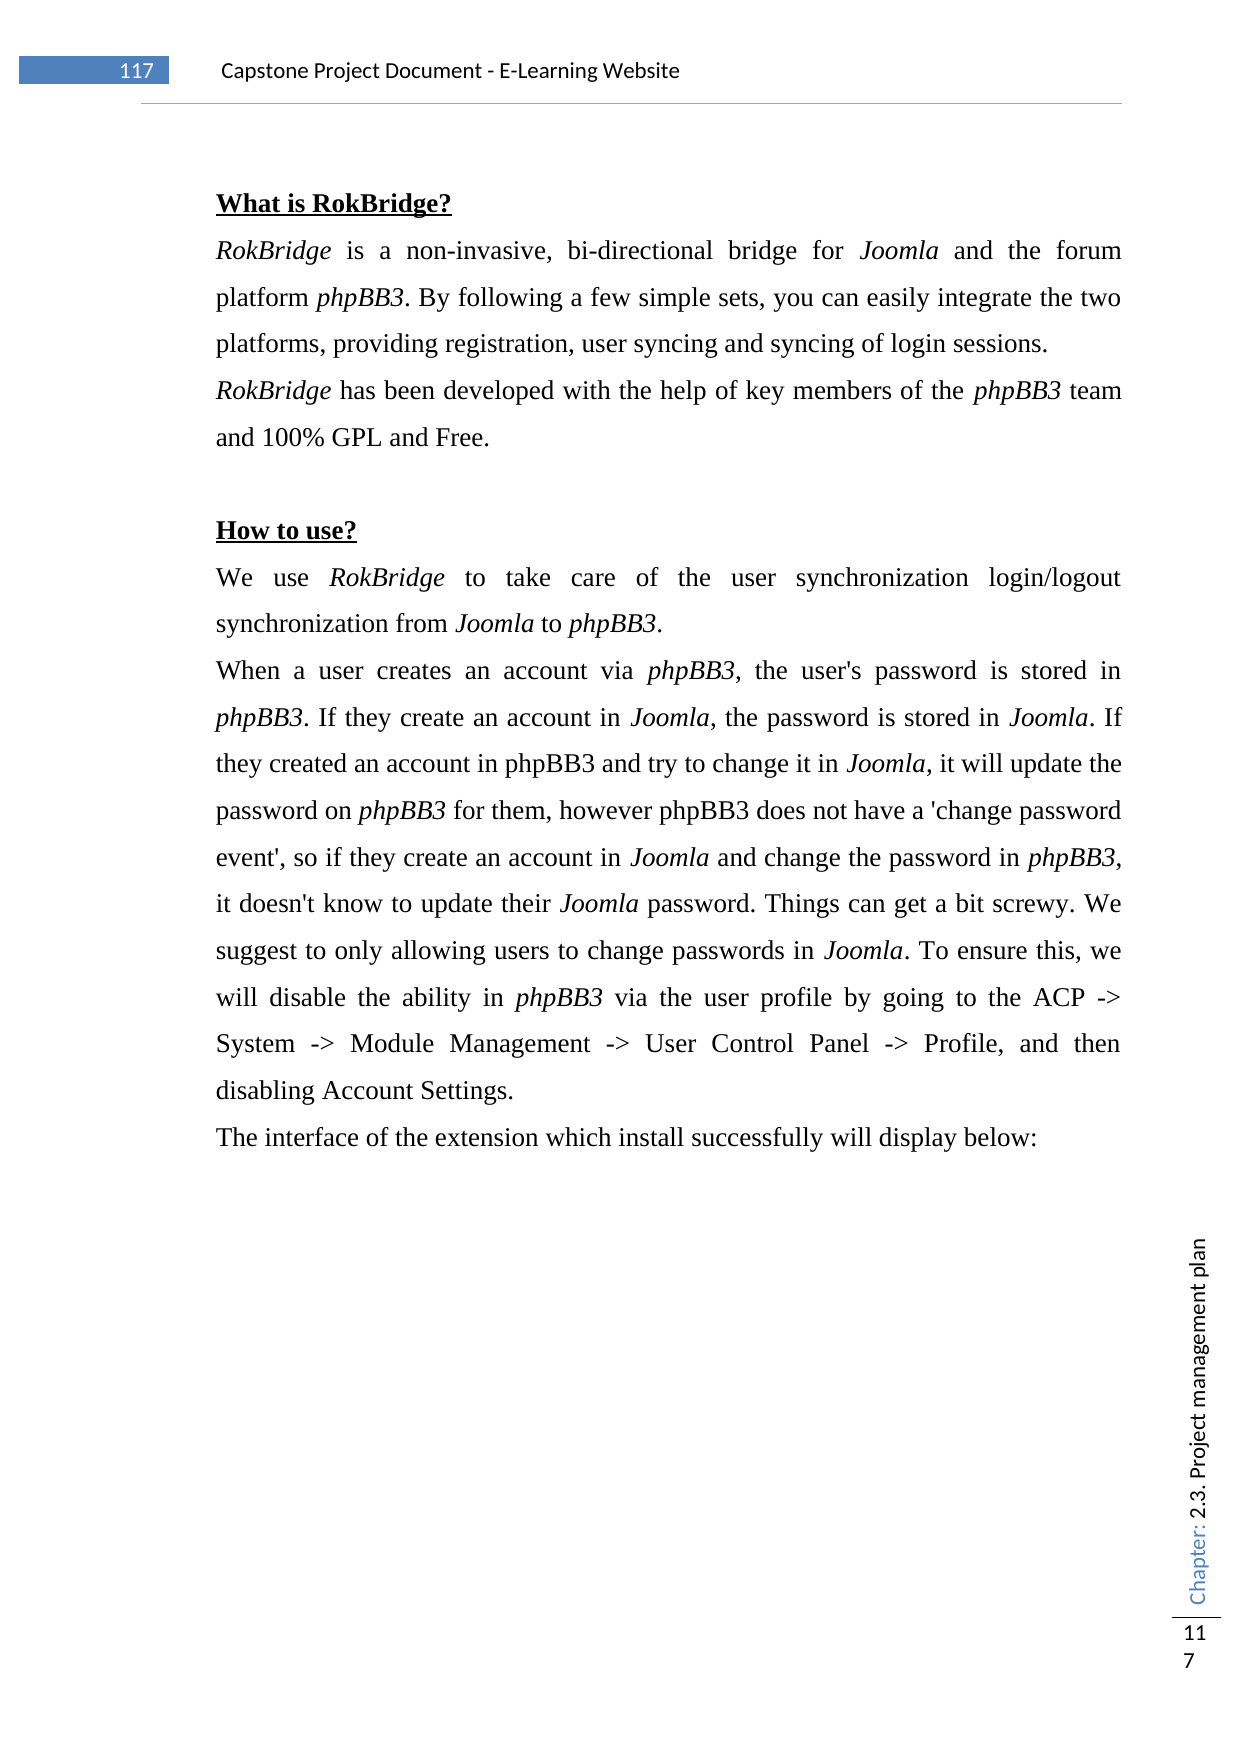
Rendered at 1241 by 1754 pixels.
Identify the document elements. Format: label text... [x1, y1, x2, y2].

text What is RokBridge? [216, 187, 1122, 218]
text RokBridge is a non-invasive, bi-directional bridge for Joomla and the forum platform phpBB3. By following a few simple sets, you can easily integrate the two platforms, providing registration, user syncing and syncing of login sessions. [216, 234, 1122, 358]
text The interface of the extension which install successfully will display below: [216, 1121, 1122, 1152]
text We use RokBridge to take care of the user synchronization login/logout synchronization from Joomla to phpBB3. [216, 561, 1122, 638]
text When a user creates an account via phpBB3, the user's password is stored in phpBB3. If they create an account in Joomla, the password is stored in Joomla. If they created an account in phpBB3 and try to change it in Joomla, it will update the password on phpBB3 for them, however phpBB3 does not have a 'change password event', so if they create an account in Joomla and change the password in phpBB3, it doesn't know to update their Joomla password. Things can get a bit screwy. We suggest to only allowing users to change passwords in Joomla. To ensure this, we will disable the ability in phpBB3 via the user profile by going to the ACP -> System -> Module Management -> User Control Panel -> Profile, and then disabling Account Settings. [216, 654, 1122, 1105]
text How to use? [216, 514, 1122, 545]
text RokBridge has been developed with the help of key members of the phpBB3 team and 100% GPL and Free. [216, 374, 1122, 452]
